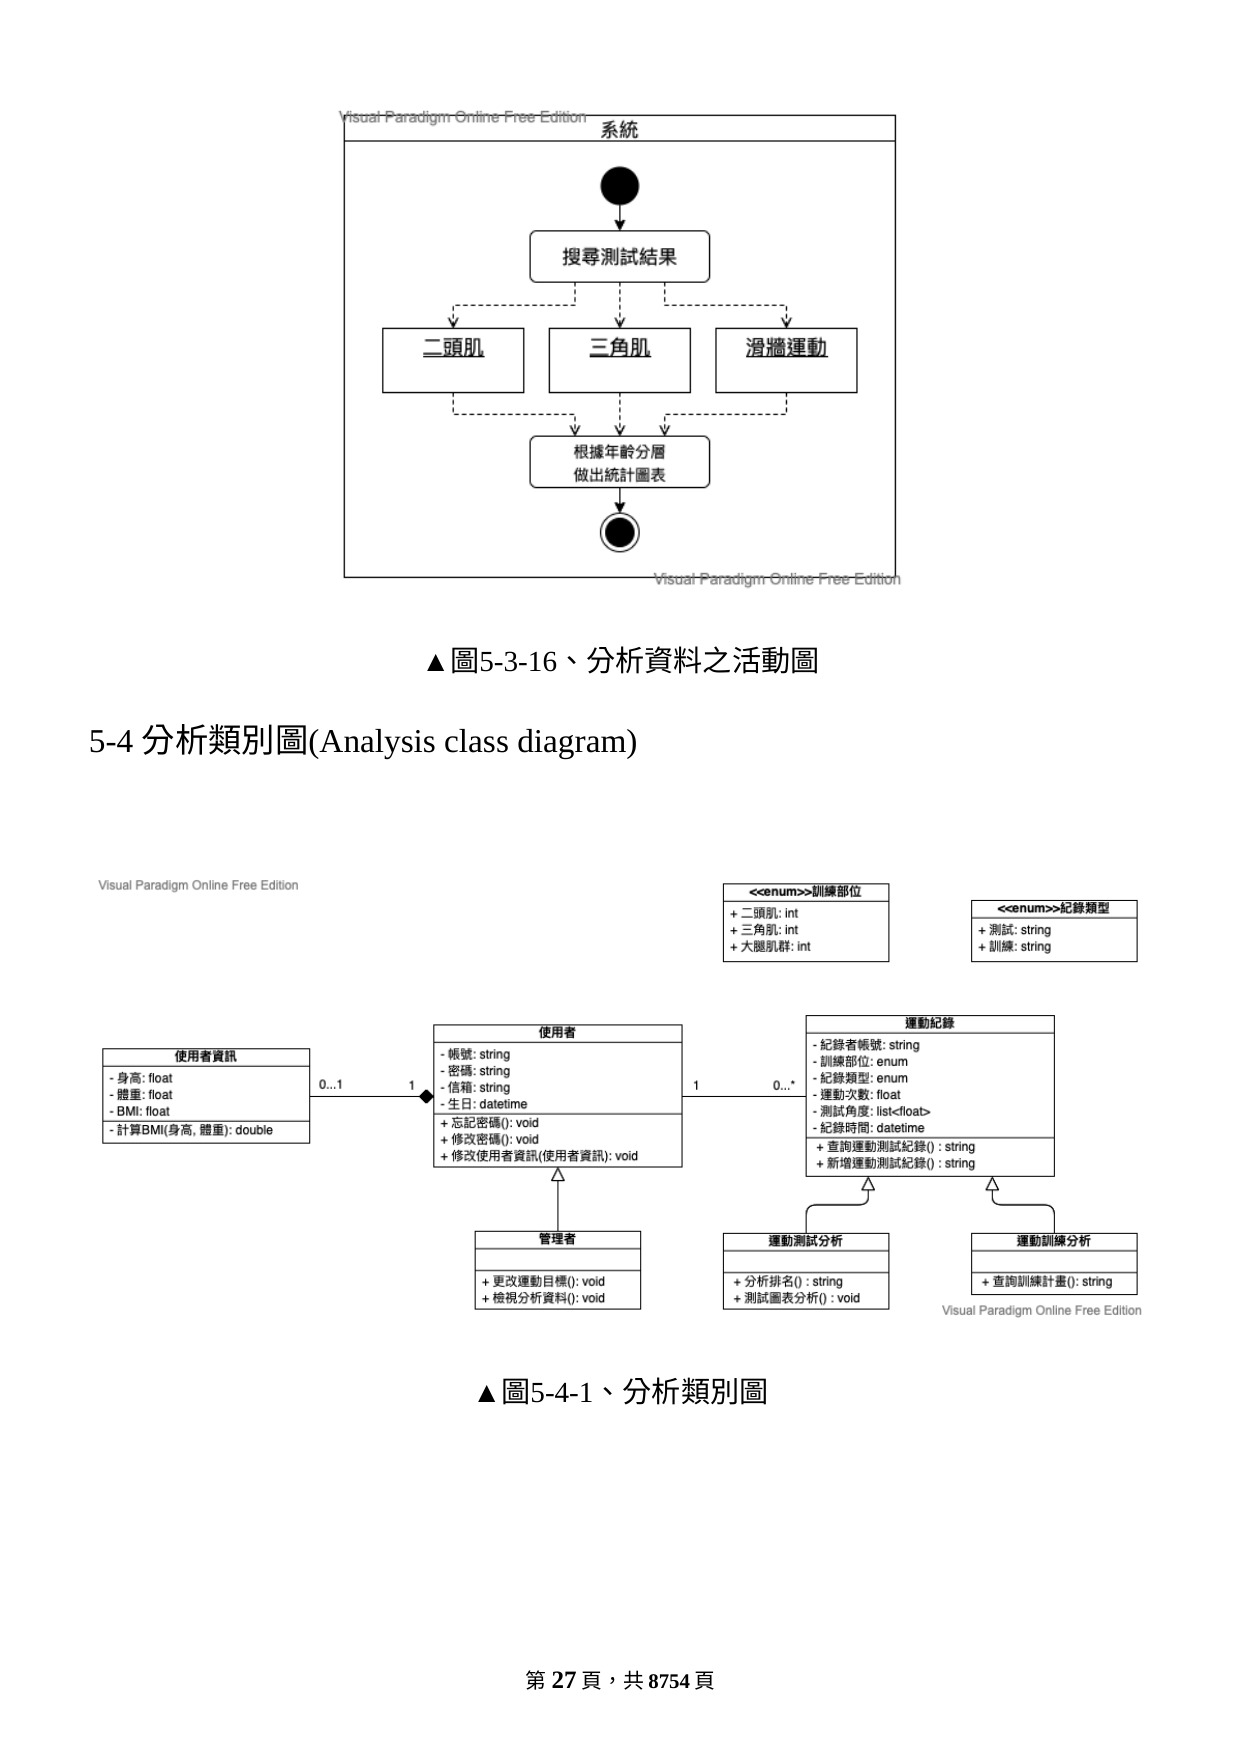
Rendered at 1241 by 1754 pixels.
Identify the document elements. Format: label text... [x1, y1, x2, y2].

picture [331, 102, 909, 591]
subtitle 分析類別圖(Analysis class diagram) [89, 698, 1152, 777]
picture [92, 873, 1148, 1320]
